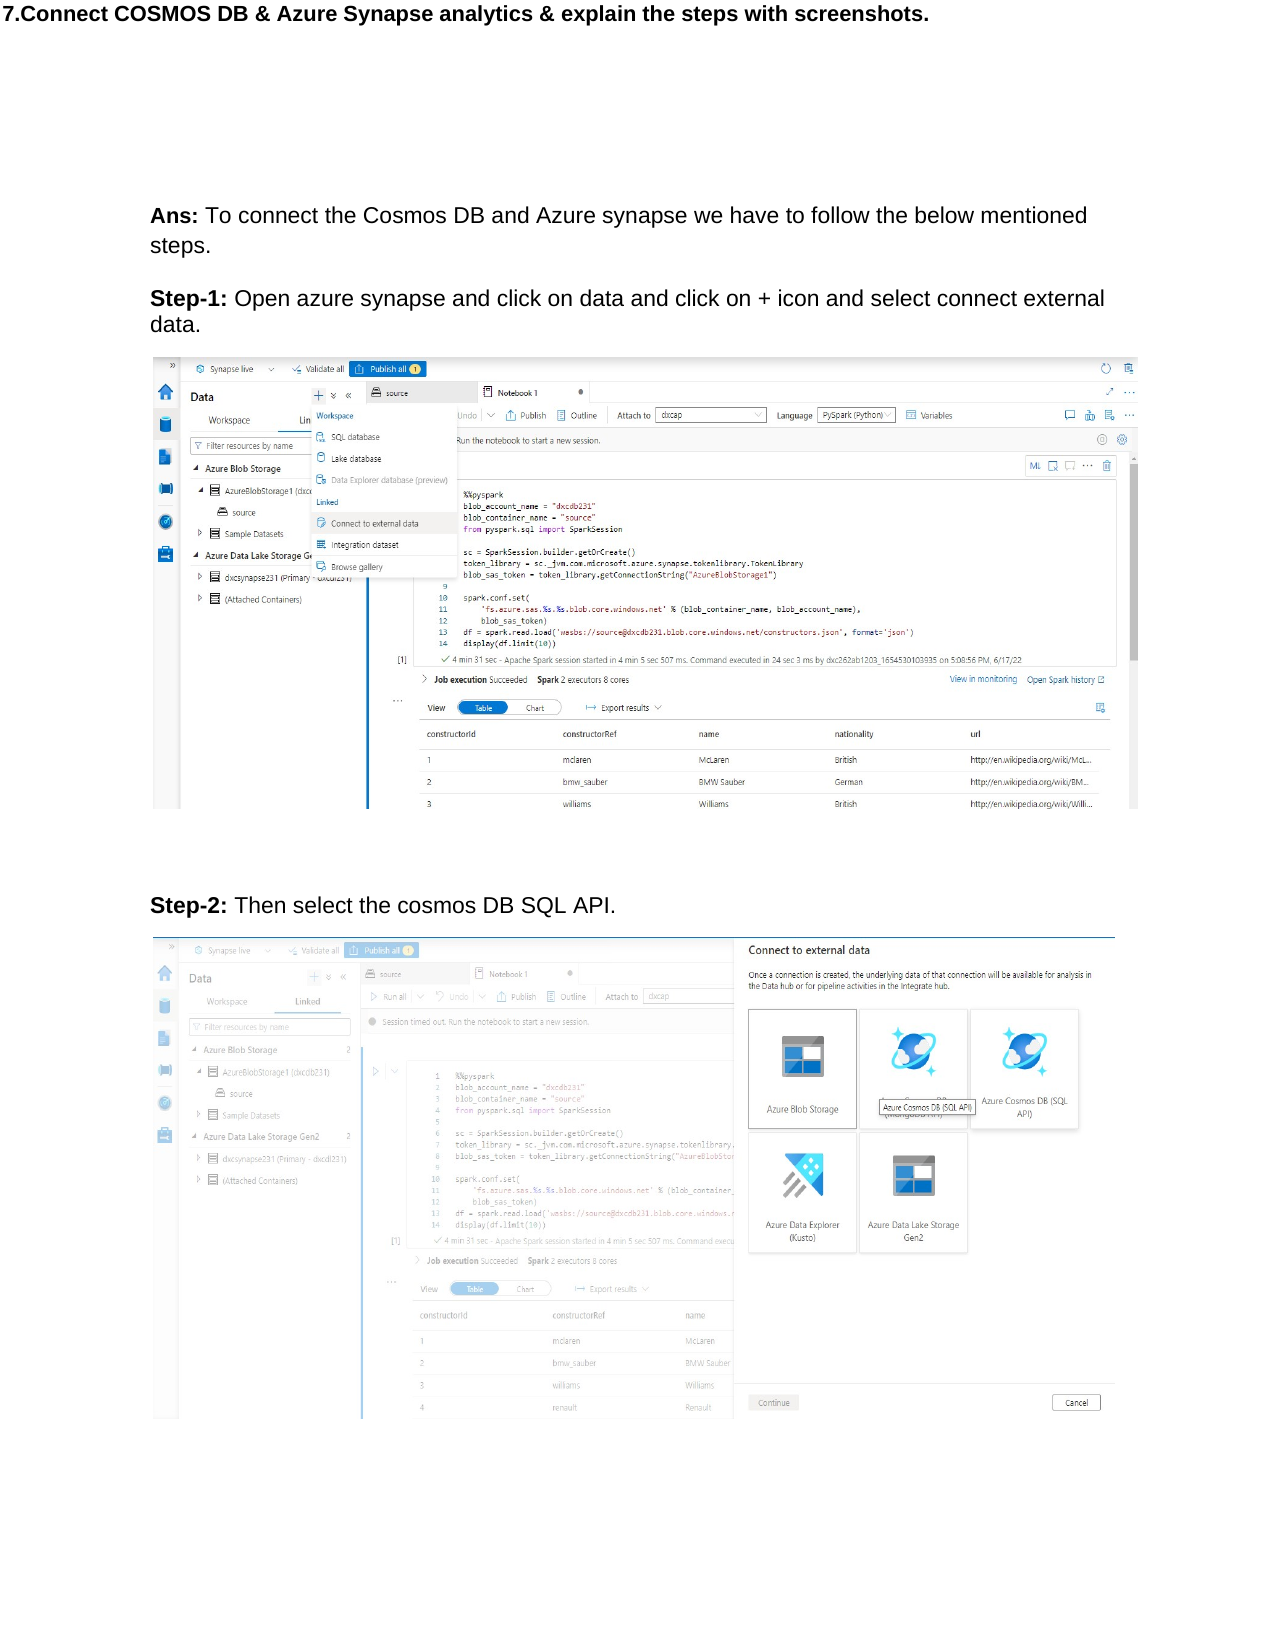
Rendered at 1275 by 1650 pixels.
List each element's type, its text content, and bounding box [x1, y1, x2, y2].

text Step-1: Open azure synapse and click on data and click on + icon and select connect external data. [150, 285, 1139, 338]
text Step-2: Then select the cosmos DB SQL API. [150, 892, 1139, 918]
picture [153, 937, 1115, 1419]
text Ans: To connect the Cosmos DB and Azure synapse we have to follow the below mentioned steps. [150, 202, 1097, 258]
picture [153, 357, 1138, 809]
